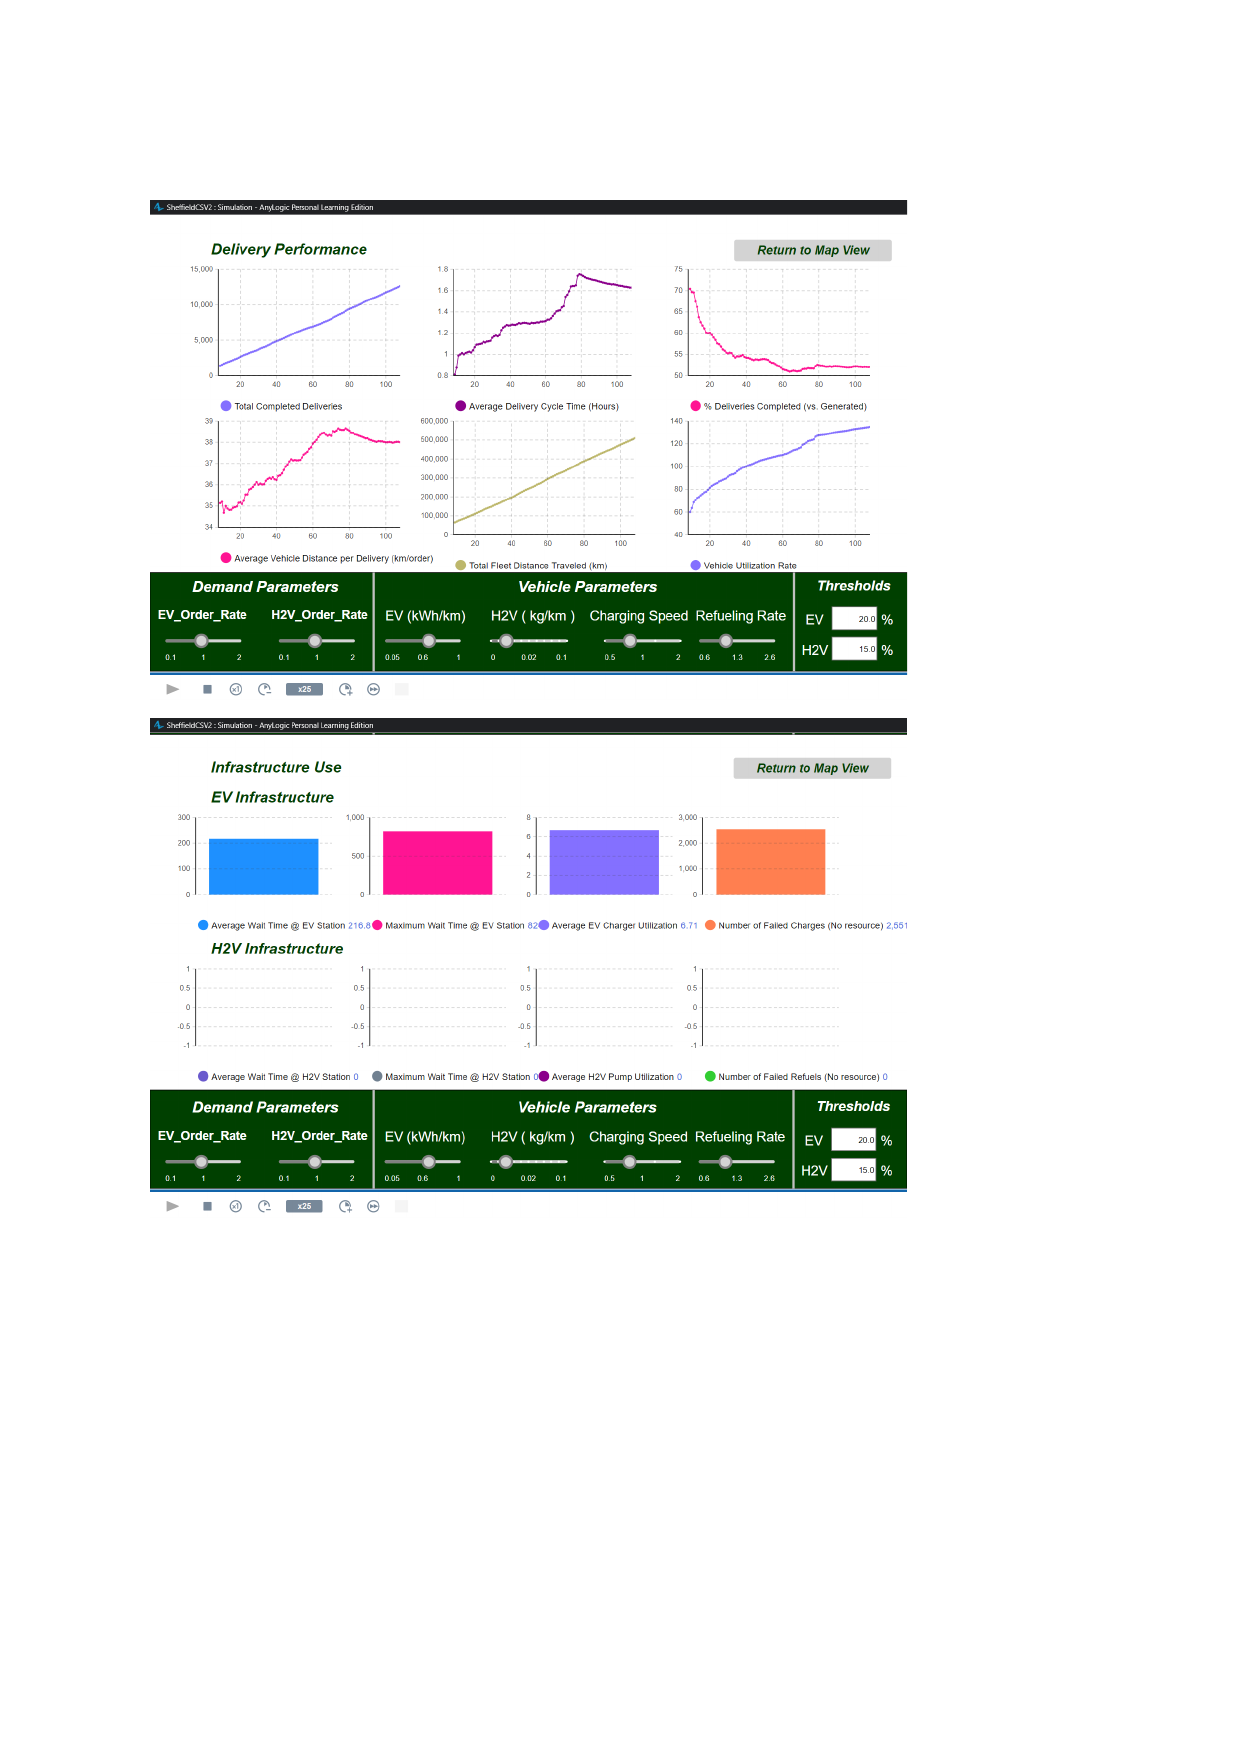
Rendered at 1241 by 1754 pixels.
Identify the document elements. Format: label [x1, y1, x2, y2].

picture [150, 200, 908, 700]
picture [150, 718, 907, 1218]
